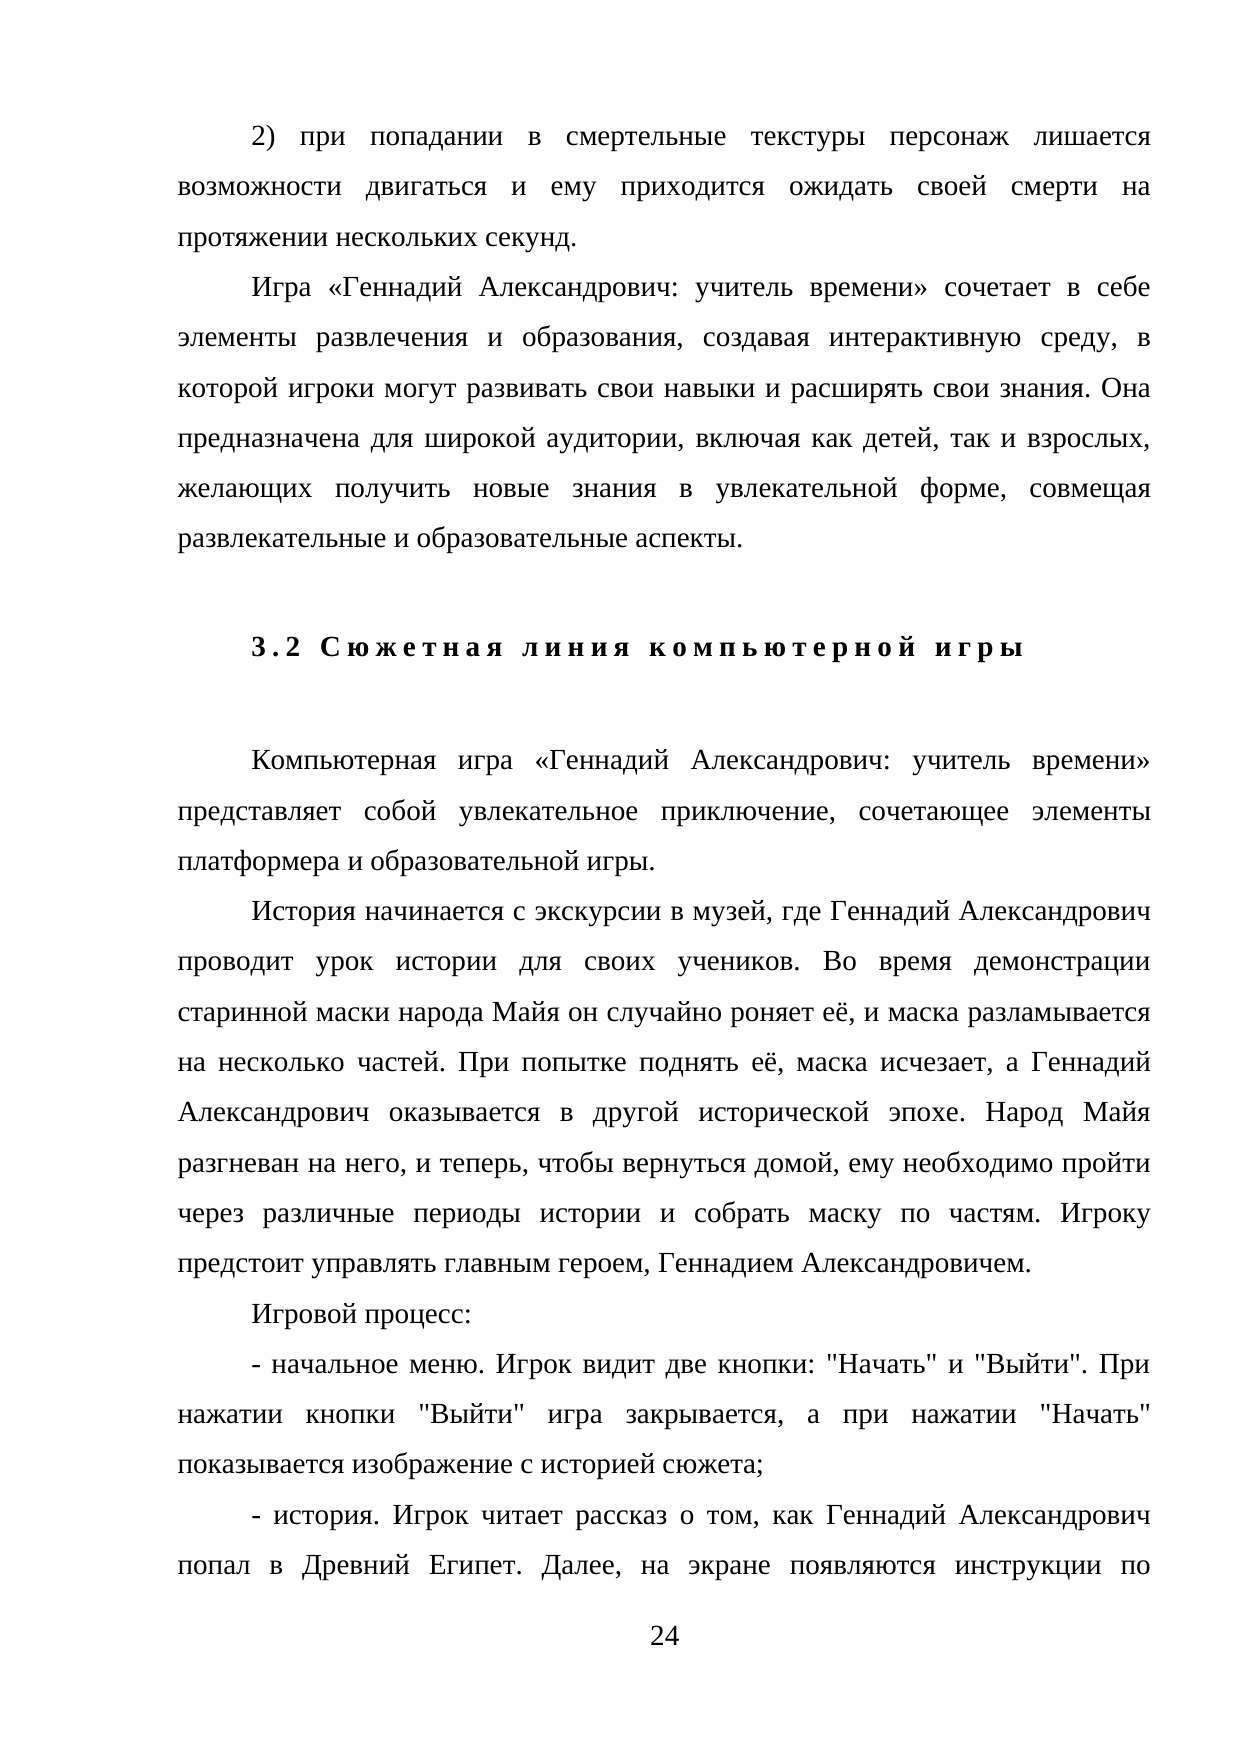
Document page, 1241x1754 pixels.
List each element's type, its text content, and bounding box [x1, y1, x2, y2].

text Компьютерная игра «Геннадий Александрович: учитель времени» представляет собой увлекательное приключение, сочетающее элементы платформера и образовательной игры. [177, 742, 1152, 876]
text - начальное меню. Игрок видит две кнопки: "Начать" и "Выйти". При нажатии кнопки "Выйти" игра закрывается, а при нажатии "Начать" показывается изображение с историей сюжета; [177, 1346, 1152, 1480]
subtitle 3.2 Сюжетная линия компьютерной игры [177, 629, 1152, 663]
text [177, 1497, 1152, 1581]
text Игровой процесс: [177, 1296, 1152, 1329]
text История начинается с экскурсии в музей, где Геннадий Александрович проводит урок истории для своих учеников. Во время демонстрации старинной маски народа Майя он случайно роняет её, и маска разламывается на несколько частей. При попытке поднять её, маска исчезает, а Геннадий Александрович оказывается в другой исторической эпохе. Народ Майя разгневан на него, и теперь, чтобы вернуться домой, ему необходимо пройти через различные периоды истории и собрать маску по частям. Игроку предстоит управлять главным героем, Геннадием Александровичем. [177, 893, 1152, 1279]
text Игра «Геннадий Александрович: учитель времени» сочетает в себе элементы развлечения и образования, создавая интерактивную среду, в которой игроки могут развивать свои навыки и расширять свои знания. Она предназначена для широкой аудитории, включая как детей, так и взрослых, желающих получить новые знания в увлекательной форме, совмещая развлекательные и образовательные аспекты. [177, 269, 1152, 554]
text 2) при попадании в смертельные текстуры персонаж лишается возможности двигаться и ему приходится ожидать своей смерти на протяжении нескольких секунд. [177, 118, 1152, 252]
